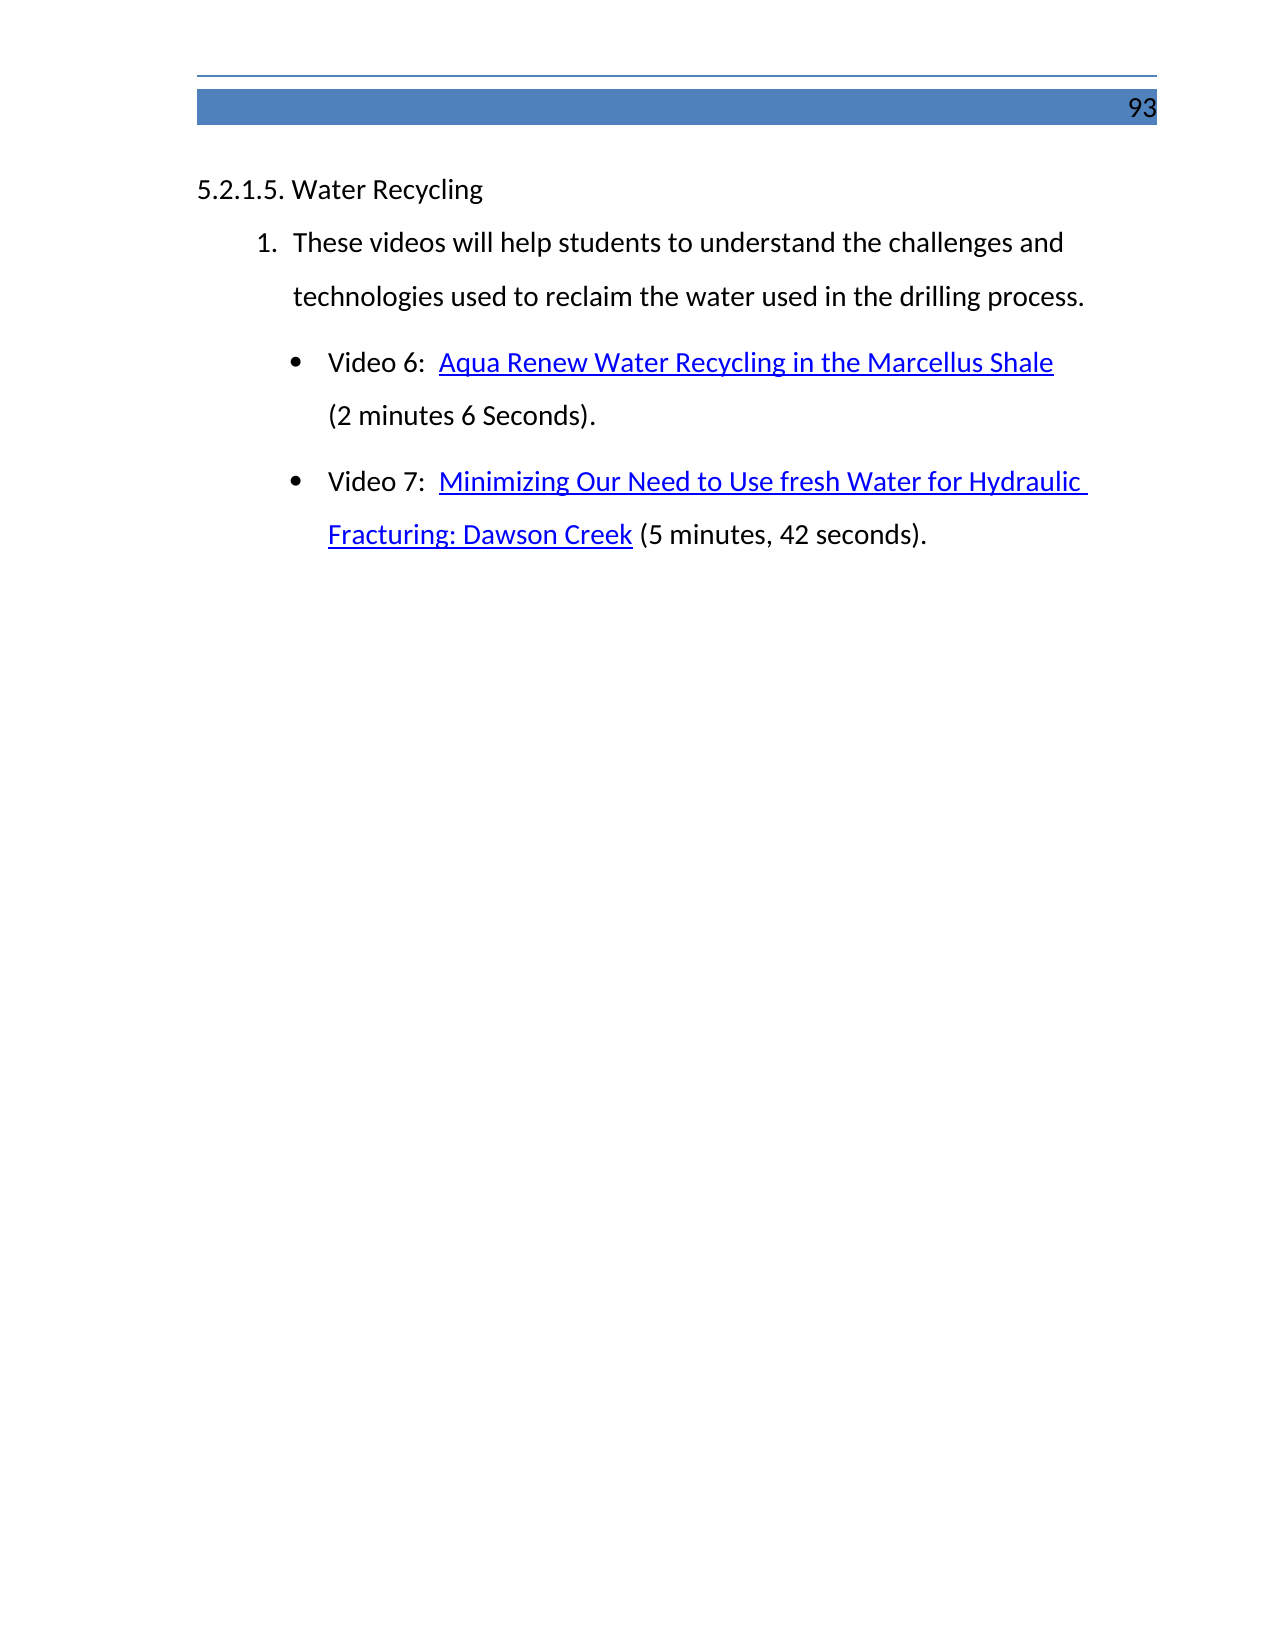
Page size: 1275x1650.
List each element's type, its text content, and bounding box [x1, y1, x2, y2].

list Video 6: Aqua Renew Water Recycling in the Marcellus Shale (2 minutes 6 Seconds). [291, 344, 1157, 433]
list Video 7: Minimizing Our Need to Use fresh Water for Hydraulic Fracturing: Dawson Creek (5 minutes, 42 seconds). [291, 463, 1157, 552]
list These videos will help students to understand the challenges and technologies used to reclaim the water used in the drilling process. [256, 224, 1157, 313]
subtitle 5.2.1.5. Water Recycling [197, 171, 1157, 206]
